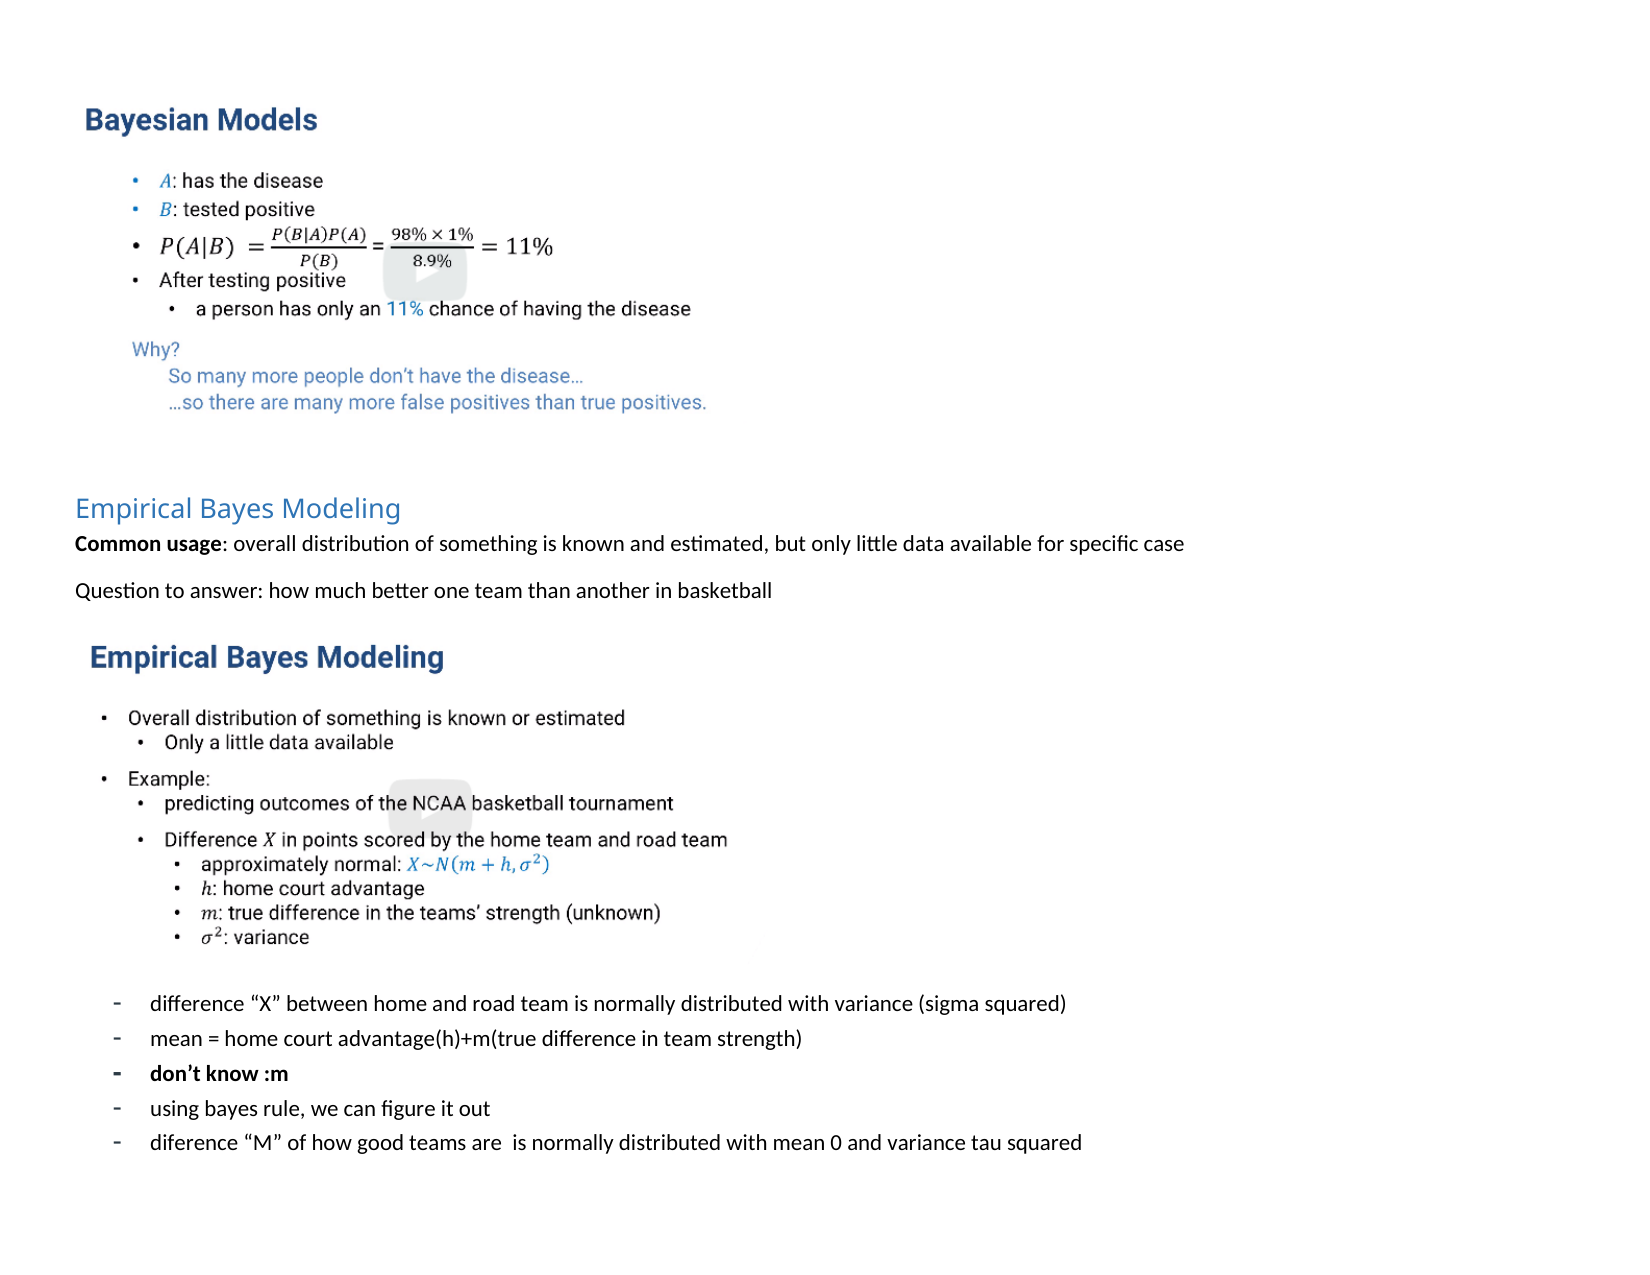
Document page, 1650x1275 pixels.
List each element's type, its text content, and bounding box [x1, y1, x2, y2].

list using bayes rule, we can figure it out [112, 1089, 1575, 1122]
list don’t know :m [112, 1054, 1575, 1087]
list mean = home court advantage(h)+m(true difference in team strength) [112, 1020, 1575, 1052]
text Question to answer: how much better one team than another in basketball [75, 576, 1575, 604]
subtitle Empirical Bayes Modeling [75, 490, 1575, 527]
text Common usage: overall distribution of something is known and estimated, but only little data available for specific case [75, 529, 1575, 557]
picture [75, 75, 747, 424]
list difference “X” between home and road team is normally distributed with variance (sigma squared) [112, 985, 1575, 1017]
picture [75, 623, 768, 966]
list diference “M” of how good teams are is normally distributed with mean 0 and variance tau squared [112, 1124, 1575, 1157]
